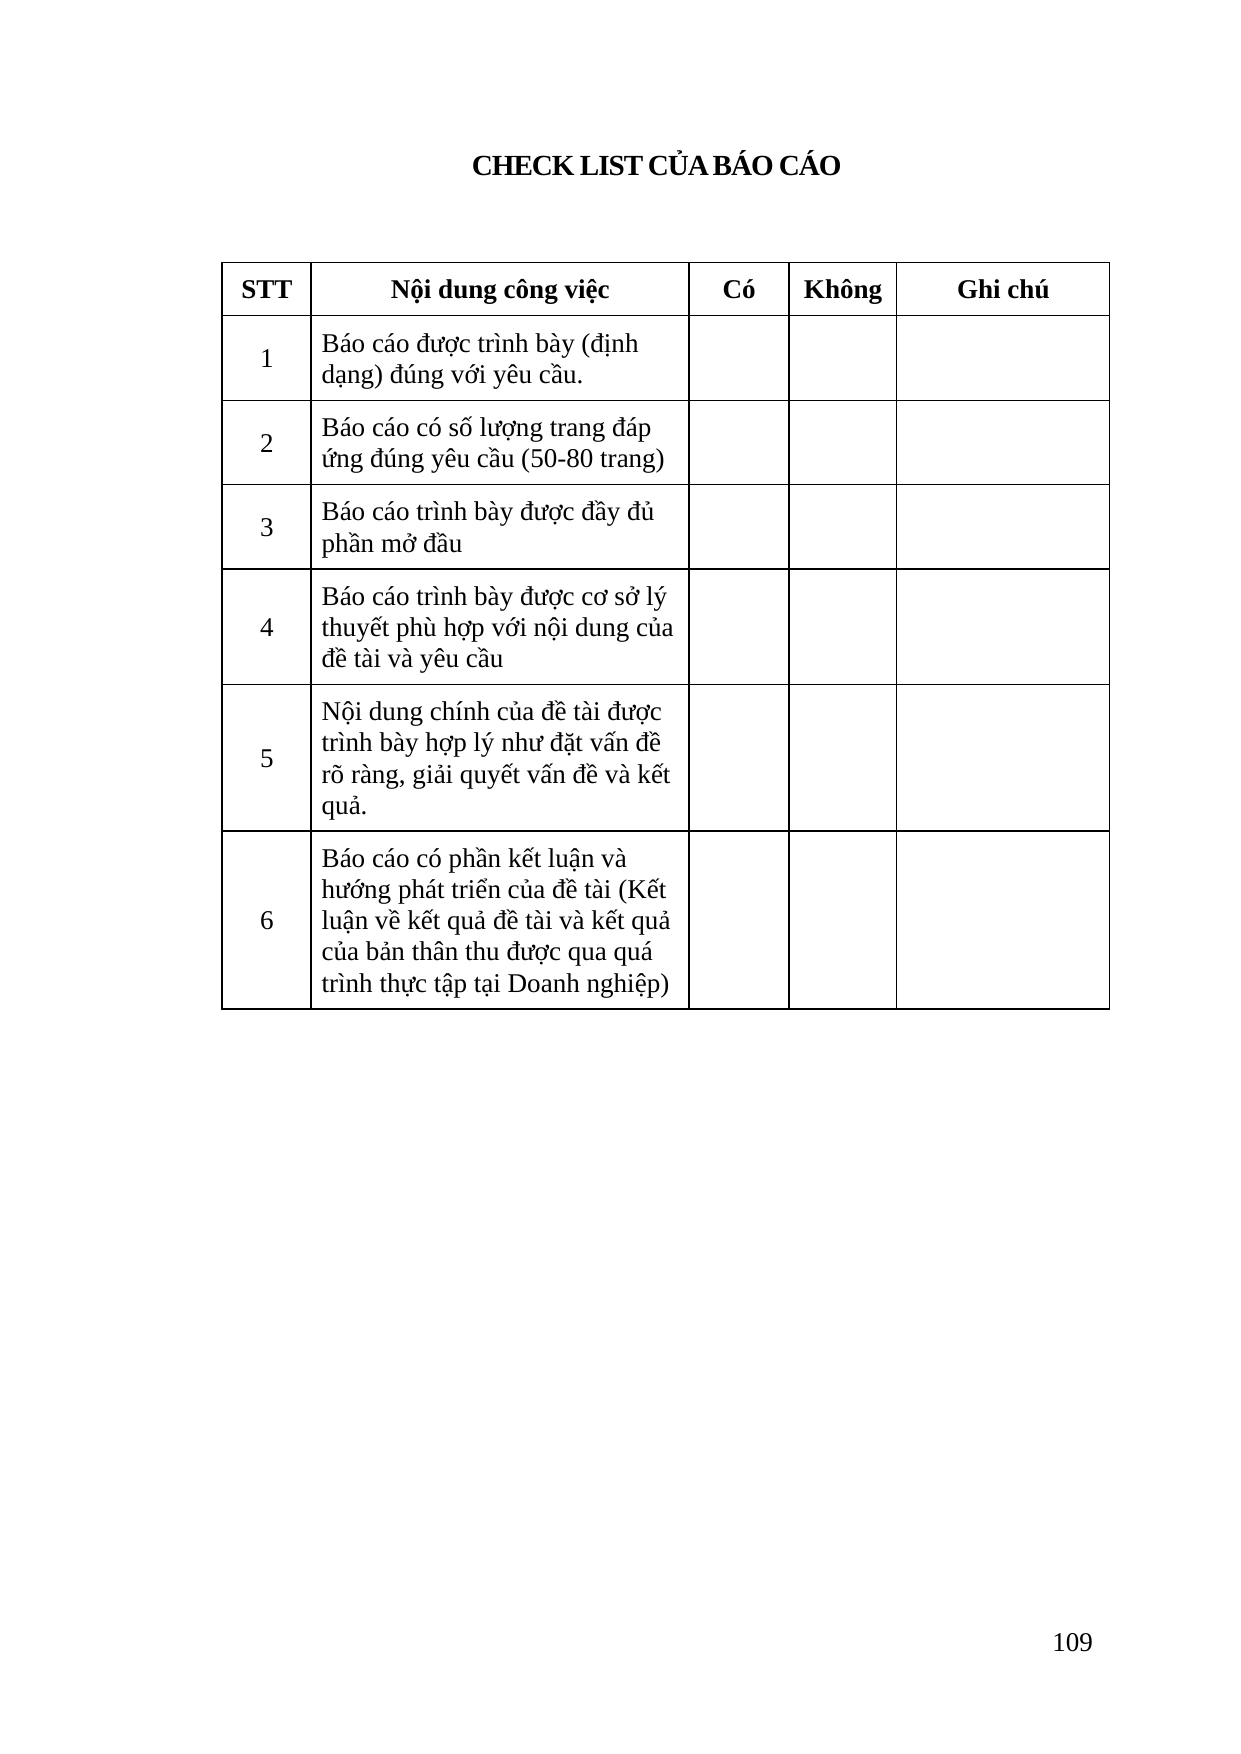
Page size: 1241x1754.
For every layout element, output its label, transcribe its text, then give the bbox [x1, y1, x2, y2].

table_cell [897, 401, 1109, 484]
table_cell 3 [223, 485, 310, 568]
table_header STT [223, 263, 310, 315]
table_cell Báo cáo có phần kết luận và hướng phát triển của đề tài (Kết luận về kết quả đề tài và kết quả của bản thân thu được qua quá trình thực tập tại Doanh nghiệp) [312, 832, 688, 1008]
table_cell Báo cáo có số lượng trang đáp ứng đúng yêu cầu (50-80 trang) [312, 401, 688, 484]
table_cell Báo cáo trình bày được cơ sở lý thuyết phù hợp với nội dung của đề tài và yêu cầu [312, 570, 688, 684]
table_header Ghi chú [897, 263, 1109, 315]
table_cell [690, 316, 788, 399]
table_cell 5 [223, 685, 310, 830]
table_cell Nội dung chính của đề tài được trình bày hợp lý như đặt vấn đề rõ ràng, giải quyết vấn đề và kết quả. [312, 685, 688, 830]
table_cell Báo cáo trình bày được đầy đủ phần mở đầu [312, 485, 688, 568]
table_cell [897, 685, 1109, 830]
table_cell [690, 485, 788, 568]
table_cell [690, 832, 788, 1008]
table_cell 6 [223, 832, 310, 1008]
table_header Không [790, 263, 896, 315]
table_cell [690, 401, 788, 484]
table_header Có [690, 263, 788, 315]
table_cell [897, 485, 1109, 568]
table_cell [897, 570, 1109, 684]
table_header Nội dung công việc [312, 263, 688, 315]
table_cell [790, 316, 896, 399]
table_cell [790, 685, 896, 830]
title CHECK LIST CỦA BÁO CÁO [221, 148, 1092, 181]
table_cell [690, 570, 788, 684]
table_cell [897, 316, 1109, 399]
table_cell [790, 570, 896, 684]
table_cell [690, 685, 788, 830]
table_cell [790, 485, 896, 568]
table_cell Báo cáo được trình bày (định dạng) đúng với yêu cầu. [312, 316, 688, 399]
table_cell [897, 832, 1109, 1008]
table_cell 2 [223, 401, 310, 484]
table_cell [790, 401, 896, 484]
table_cell 4 [223, 570, 310, 684]
table_cell [790, 832, 896, 1008]
table_cell 1 [223, 316, 310, 399]
